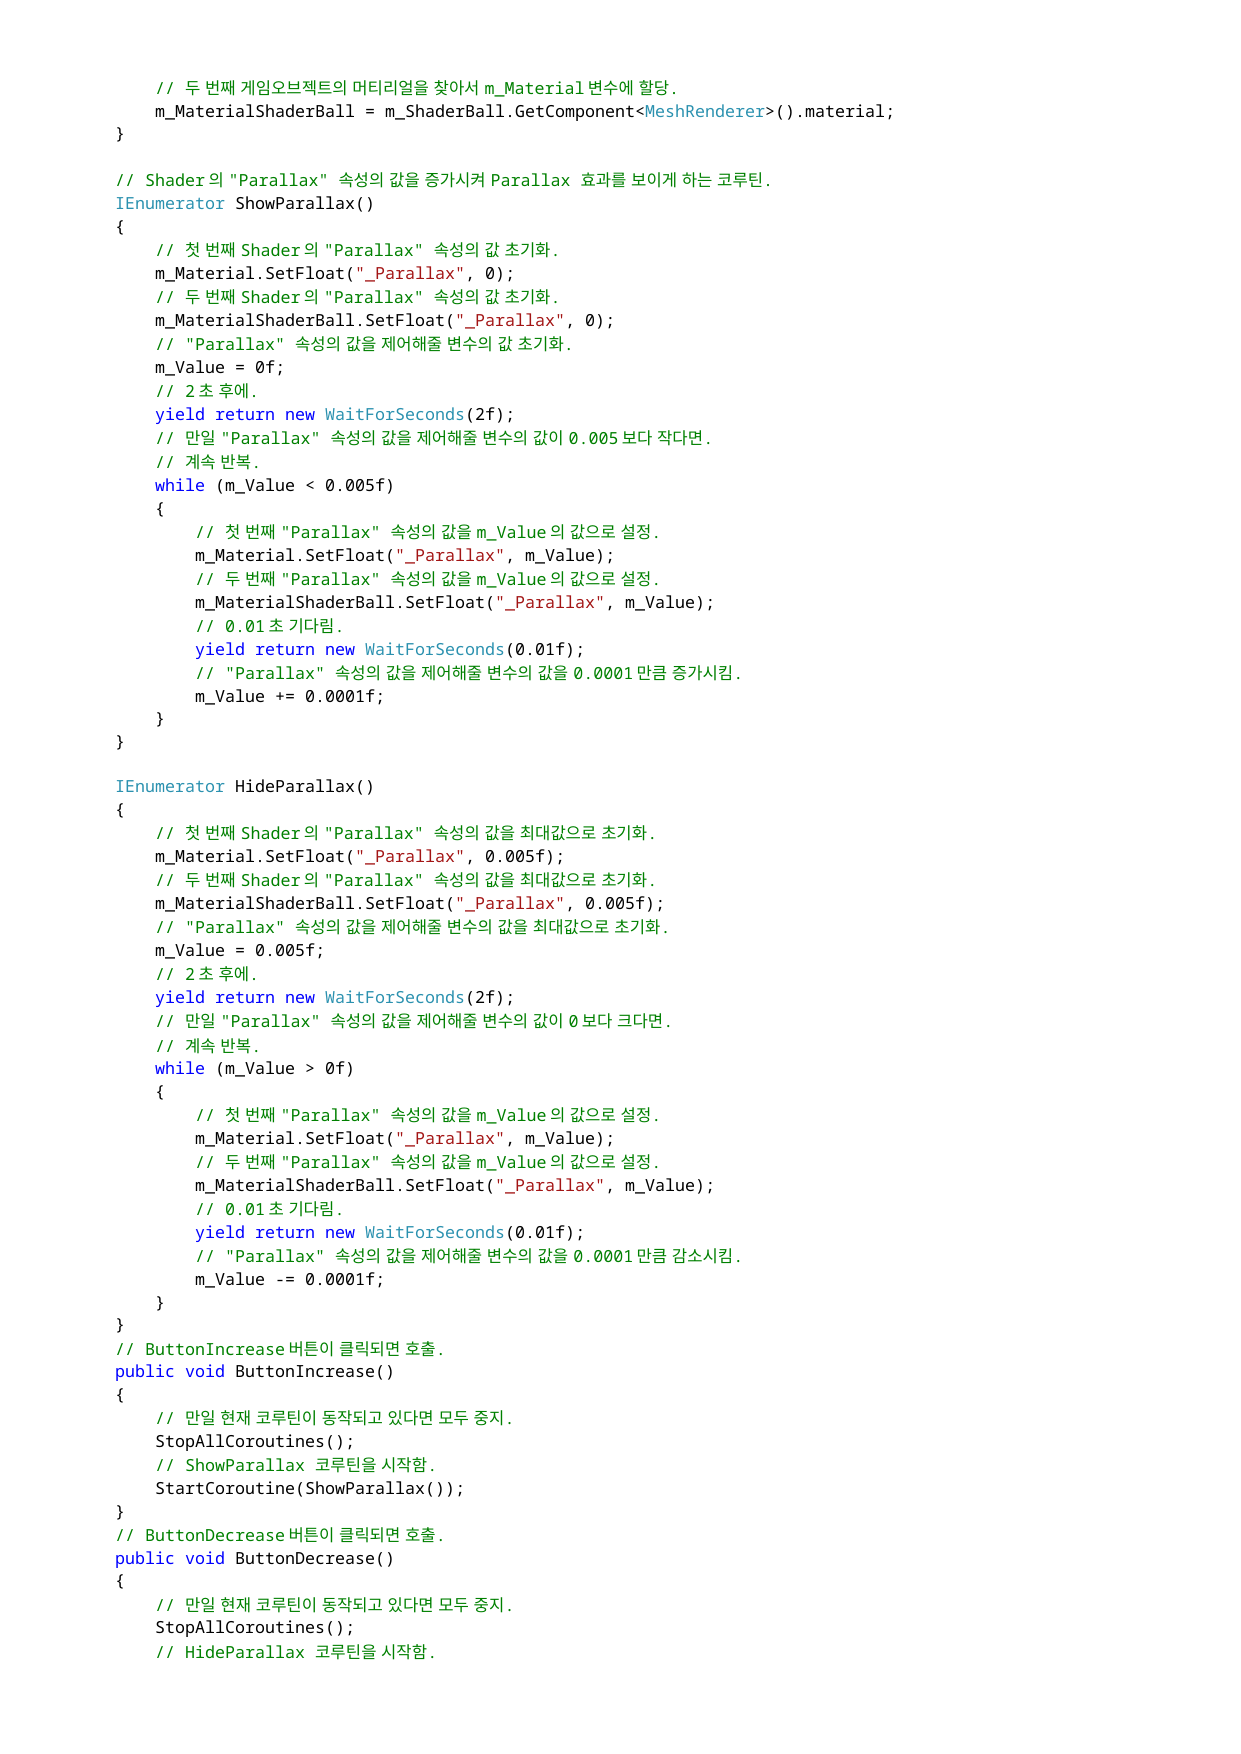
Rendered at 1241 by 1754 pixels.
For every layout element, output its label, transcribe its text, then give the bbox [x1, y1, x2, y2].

text // 만일 "Parallax" 속성의 값을 제어해줄 변수의 값이 0보다 크다면. [75, 1008, 1165, 1033]
text IEnumerator ShowParallax() [75, 192, 1165, 214]
text } [75, 729, 1165, 752]
text m_Value += 0.0001f; [75, 684, 1165, 707]
text m_MaterialShaderBall.SetFloat("_Parallax", 0.005f); [75, 892, 1165, 914]
text { [75, 496, 1165, 519]
text m_Material.SetFloat("_Parallax", m_Value); [75, 543, 1165, 566]
text // 첫 번째 "Parallax" 속성의 값을 m_Value의 값으로 설정. [75, 519, 1165, 543]
text m_MaterialShaderBall.SetFloat("_Parallax", m_Value); [75, 1173, 1165, 1196]
text // 0.01초 기다림. [75, 1196, 1165, 1221]
text // 두 번째 Shader의 "Parallax" 속성의 값을 최대값으로 초기화. [75, 867, 1165, 892]
text // 두 번째 게임오브젝트의 머티리얼을 찾아서 m_Material변수에 할당. [75, 75, 1165, 99]
text // ShowParallax 코루틴을 시작함. [75, 1452, 1165, 1477]
text m_Value = 0.005f; [75, 939, 1165, 961]
text public void ButtonIncrease() [75, 1360, 1165, 1383]
text // 계속 반복. [75, 449, 1165, 473]
text } [75, 1290, 1165, 1313]
text StopAllCoroutines(); [75, 1429, 1165, 1452]
text StopAllCoroutines(); [75, 1616, 1165, 1639]
text // "Parallax" 속성의 값을 제어해줄 변수의 값을 0.0001만큼 감소시킴. [75, 1243, 1165, 1267]
text m_Value -= 0.0001f; [75, 1267, 1165, 1290]
text StartCoroutine(ShowParallax()); [75, 1477, 1165, 1499]
text // ButtonDecrease버튼이 클릭되면 호출. [75, 1522, 1165, 1546]
text // 2초 후에. [75, 961, 1165, 986]
text } [75, 1499, 1165, 1522]
text yield return new WaitForSeconds(0.01f); [75, 637, 1165, 660]
text m_Material.SetFloat("_Parallax", 0.005f); [75, 845, 1165, 867]
text m_MaterialShaderBall.SetFloat("_Parallax", m_Value); [75, 590, 1165, 613]
text { [75, 798, 1165, 820]
text while (m_Value < 0.005f) [75, 473, 1165, 496]
text // 계속 반복. [75, 1033, 1165, 1057]
text yield return new WaitForSeconds(0.01f); [75, 1221, 1165, 1243]
text { [75, 1569, 1165, 1592]
text // 만일 현재 코루틴이 동작되고 있다면 모두 중지. [75, 1592, 1165, 1616]
text // 0.01초 기다림. [75, 613, 1165, 637]
text // 만일 "Parallax" 속성의 값을 제어해줄 변수의 값이 0.005보다 작다면. [75, 425, 1165, 449]
text { [75, 1383, 1165, 1405]
text // 두 번째 "Parallax" 속성의 값을 m_Value의 값으로 설정. [75, 566, 1165, 590]
text m_Material.SetFloat("_Parallax", 0); [75, 261, 1165, 284]
text yield return new WaitForSeconds(2f); [75, 986, 1165, 1008]
text // "Parallax" 속성의 값을 제어해줄 변수의 값을 최대값으로 초기화. [75, 914, 1165, 939]
text m_Value = 0f; [75, 355, 1165, 378]
text // Shader의 "Parallax" 속성의 값을 증가시켜 Parallax 효과를 보이게 하는 코루틴. [75, 167, 1165, 192]
text } [75, 122, 1165, 145]
text // "Parallax" 속성의 값을 제어해줄 변수의 값을 0.0001만큼 증가시킴. [75, 660, 1165, 684]
text // ButtonIncrease버튼이 클릭되면 호출. [75, 1336, 1165, 1360]
text // HideParallax 코루틴을 시작함. [75, 1639, 1165, 1663]
text // 첫 번째 "Parallax" 속성의 값을 m_Value의 값으로 설정. [75, 1102, 1165, 1127]
text while (m_Value > 0f) [75, 1057, 1165, 1079]
text // 만일 현재 코루틴이 동작되고 있다면 모두 중지. [75, 1405, 1165, 1429]
text // 두 번째 "Parallax" 속성의 값을 m_Value의 값으로 설정. [75, 1149, 1165, 1173]
text m_Material.SetFloat("_Parallax", m_Value); [75, 1127, 1165, 1149]
text public void ButtonDecrease() [75, 1546, 1165, 1569]
text IEnumerator HideParallax() [75, 775, 1165, 798]
text // 2초 후에. [75, 378, 1165, 402]
text } [75, 707, 1165, 729]
text // 첫 번째 Shader의 "Parallax" 속성의 값 초기화. [75, 237, 1165, 261]
text yield return new WaitForSeconds(2f); [75, 402, 1165, 425]
text } [75, 1313, 1165, 1336]
text // 두 번째 Shader의 "Parallax" 속성의 값 초기화. [75, 284, 1165, 308]
text // 첫 번째 Shader의 "Parallax" 속성의 값을 최대값으로 초기화. [75, 820, 1165, 845]
text m_MaterialShaderBall.SetFloat("_Parallax", 0); [75, 308, 1165, 331]
text { [75, 1079, 1165, 1102]
text m_MaterialShaderBall = m_ShaderBall.GetComponent<MeshRenderer>().material; [75, 99, 1165, 122]
text { [75, 214, 1165, 237]
text // "Parallax" 속성의 값을 제어해줄 변수의 값 초기화. [75, 331, 1165, 355]
